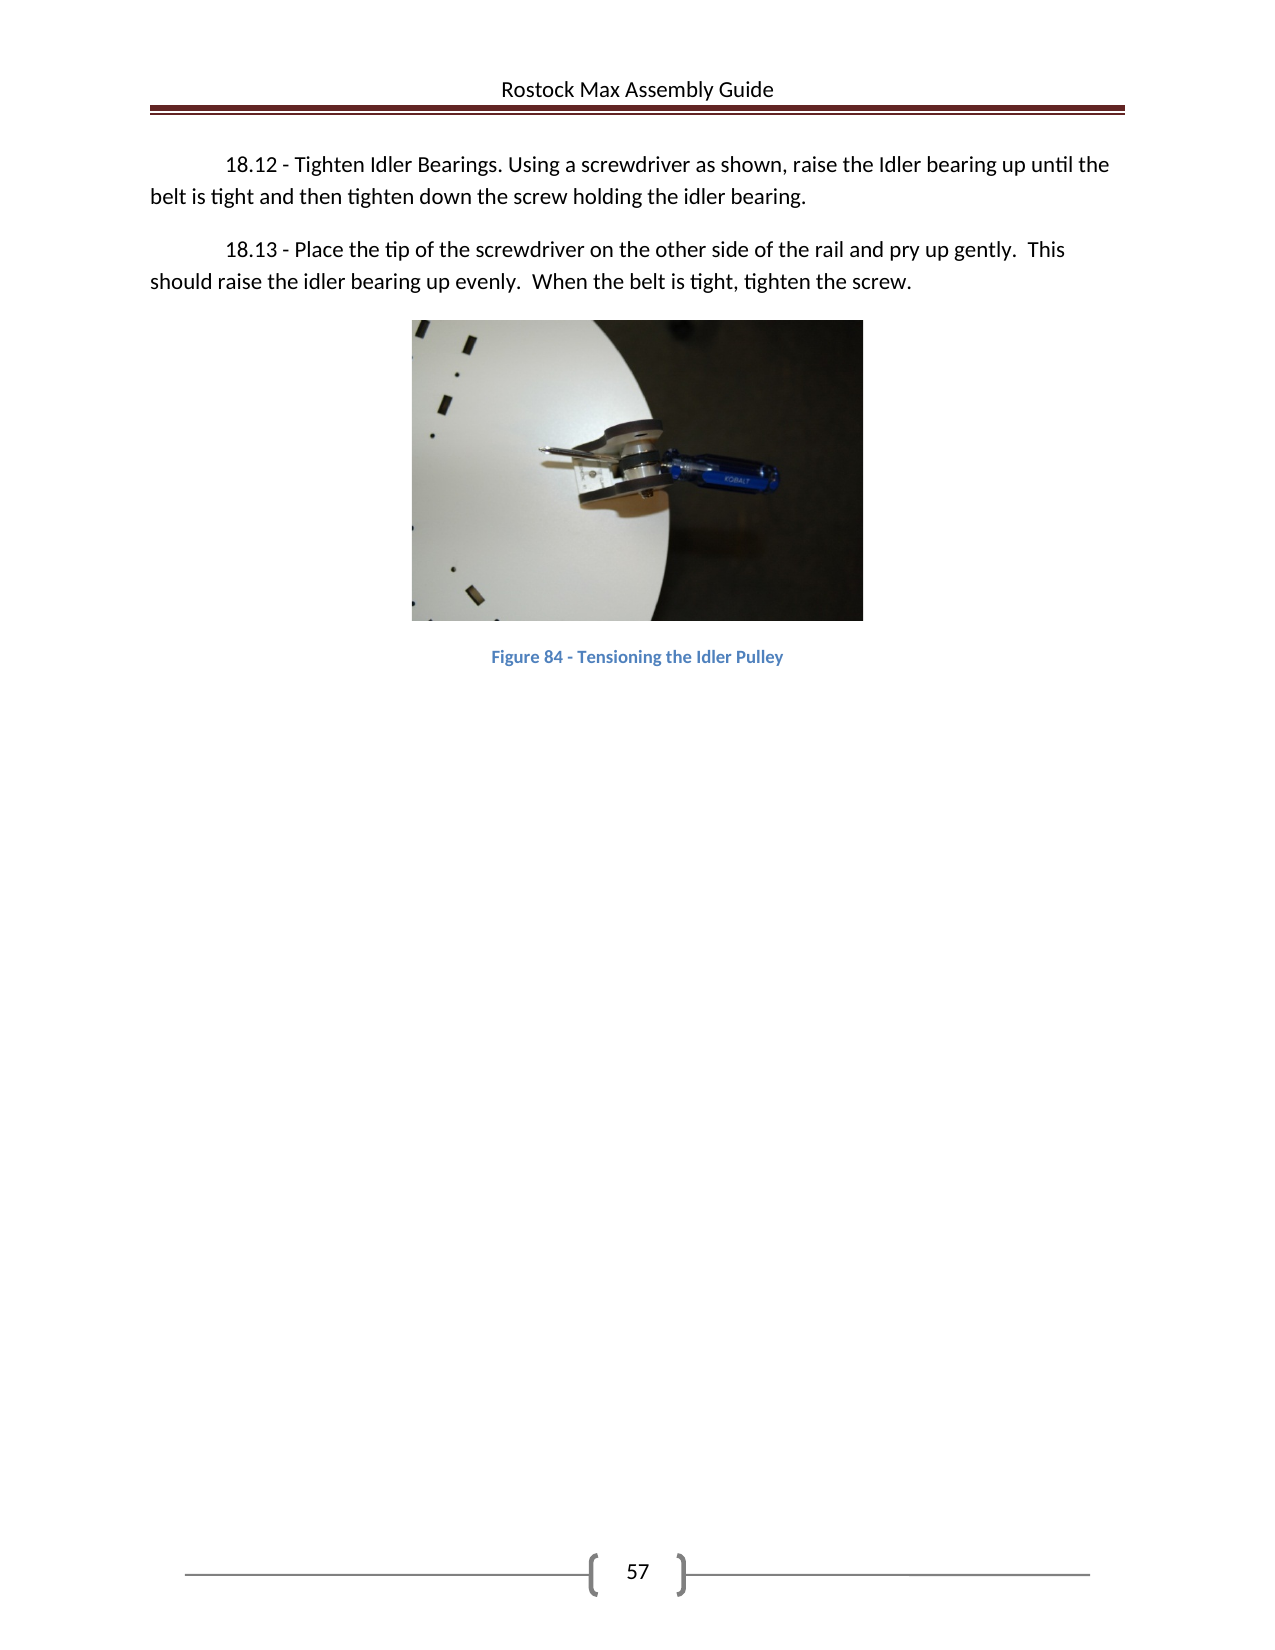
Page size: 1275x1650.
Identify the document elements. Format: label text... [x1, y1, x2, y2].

text 18.13 - Place the tip of the screwdriver on the other side of the rail and pry up gently. This should raise the idler bearing up evenly. When the belt is tight, tighten the screw. [150, 235, 1125, 295]
text 18.12 - Tighten Idler Bearings. Using a screwdriver as shown, raise the Idler bearing up until the belt is tight and then tighten down the screw holding the idler bearing. [150, 150, 1125, 210]
picture [411, 320, 864, 621]
